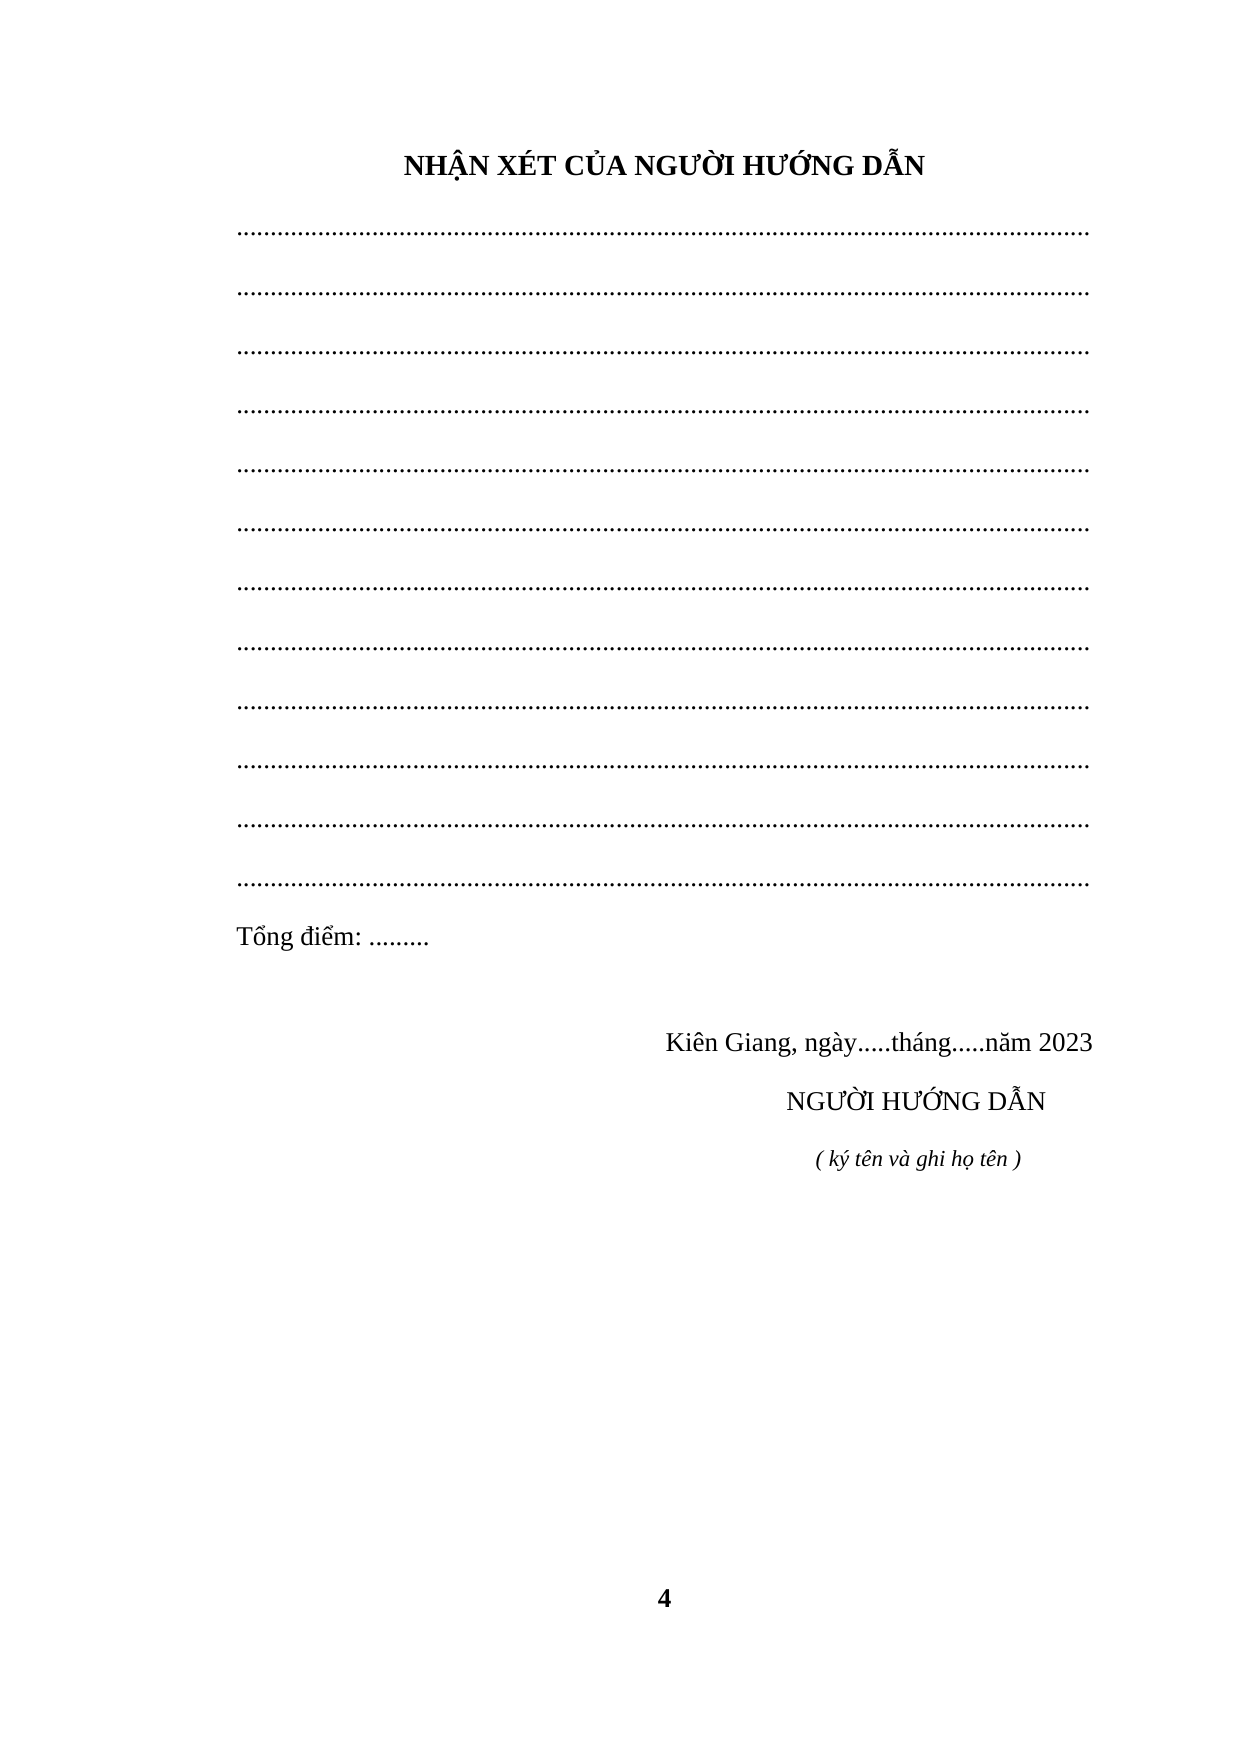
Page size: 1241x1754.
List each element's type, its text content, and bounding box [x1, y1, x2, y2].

text Kiên Giang, ngày.....tháng.....năm 2023 [236, 1026, 1092, 1057]
text NGƯỜI HƯỚNG DẪN [236, 1086, 1092, 1117]
text ( ký tên và ghi họ tên ) [236, 1145, 1092, 1171]
text NHẬN XÉT CỦA NGƯỜI HƯỚNG DẪN [236, 148, 1092, 181]
text Tổng điểm: ......... [236, 921, 1092, 952]
